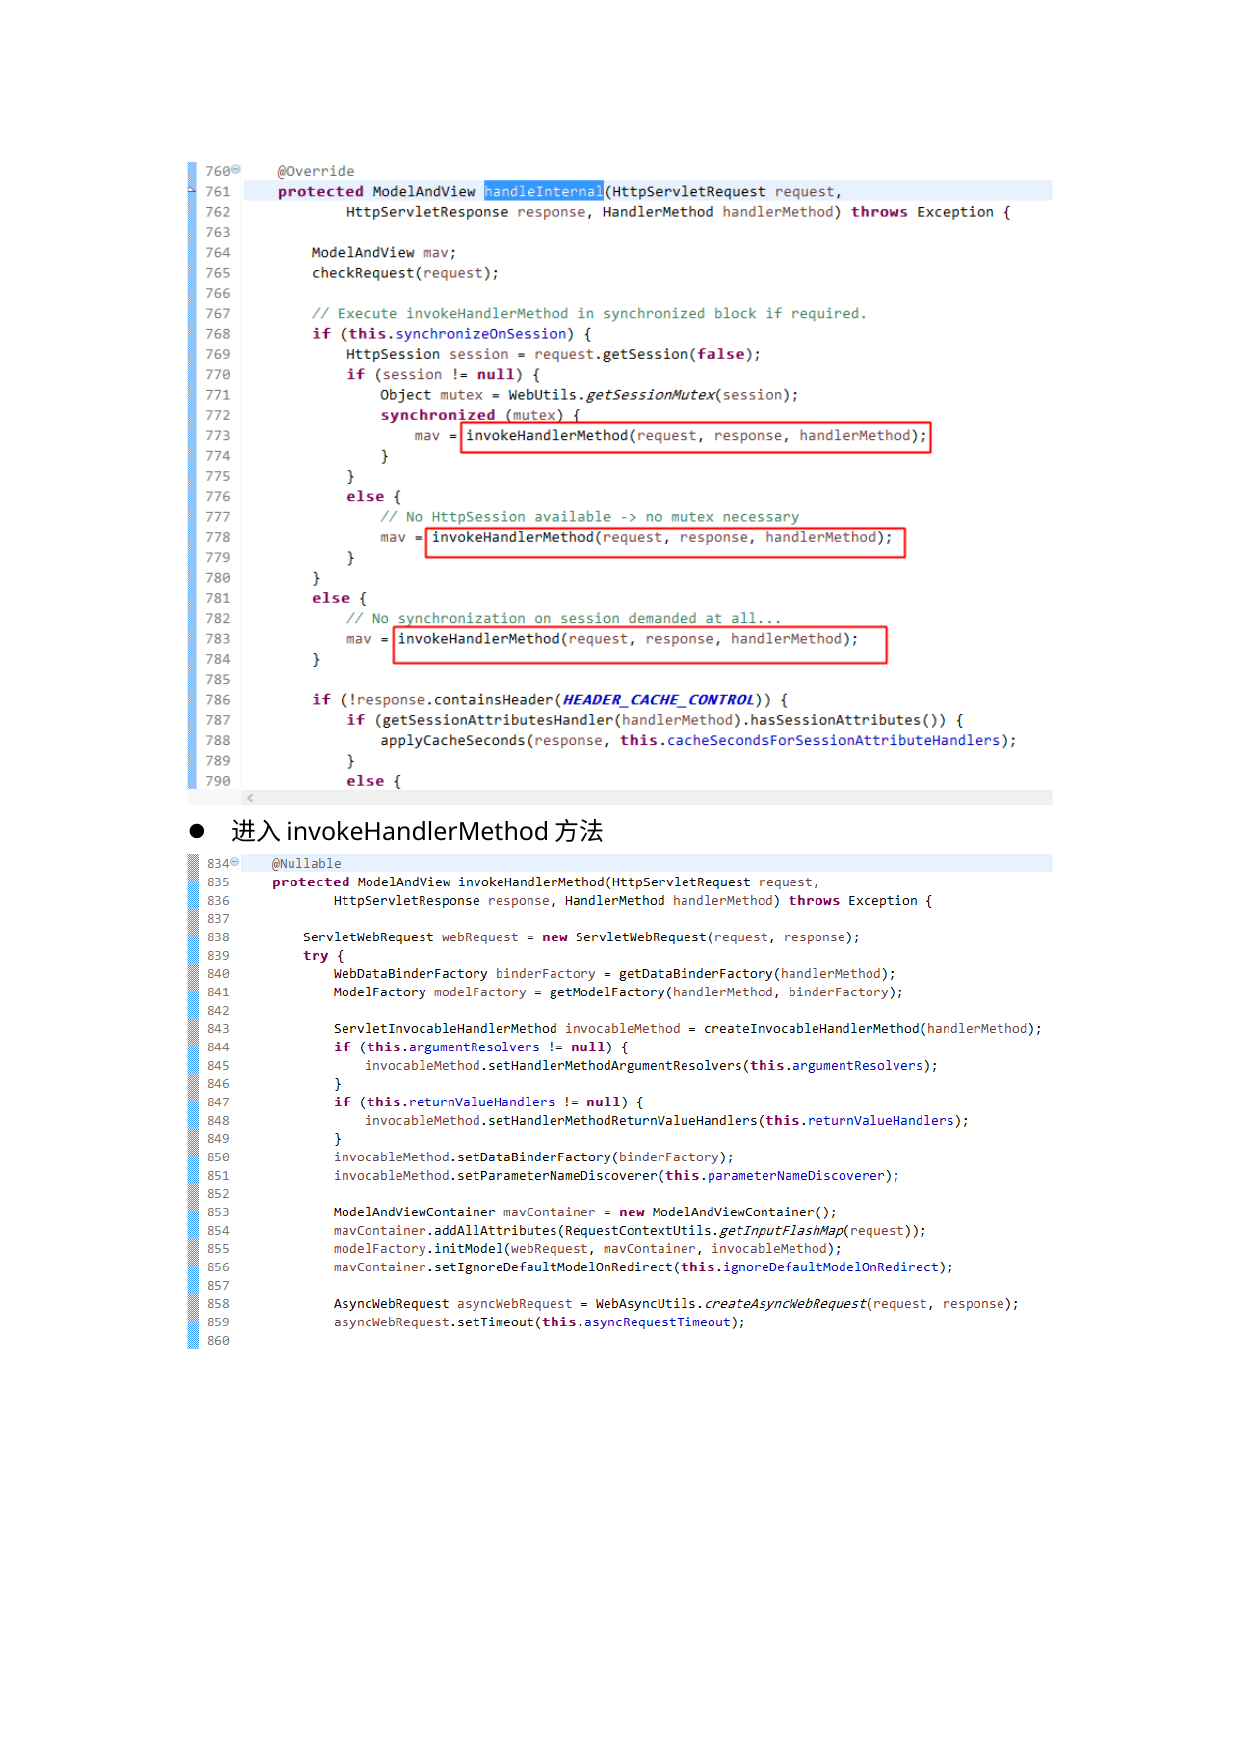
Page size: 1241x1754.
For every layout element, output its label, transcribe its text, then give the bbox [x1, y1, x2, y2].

list 进入invokeHandlerMethod方法 [187, 811, 1053, 847]
picture [187, 162, 1053, 805]
picture [187, 854, 1053, 1349]
